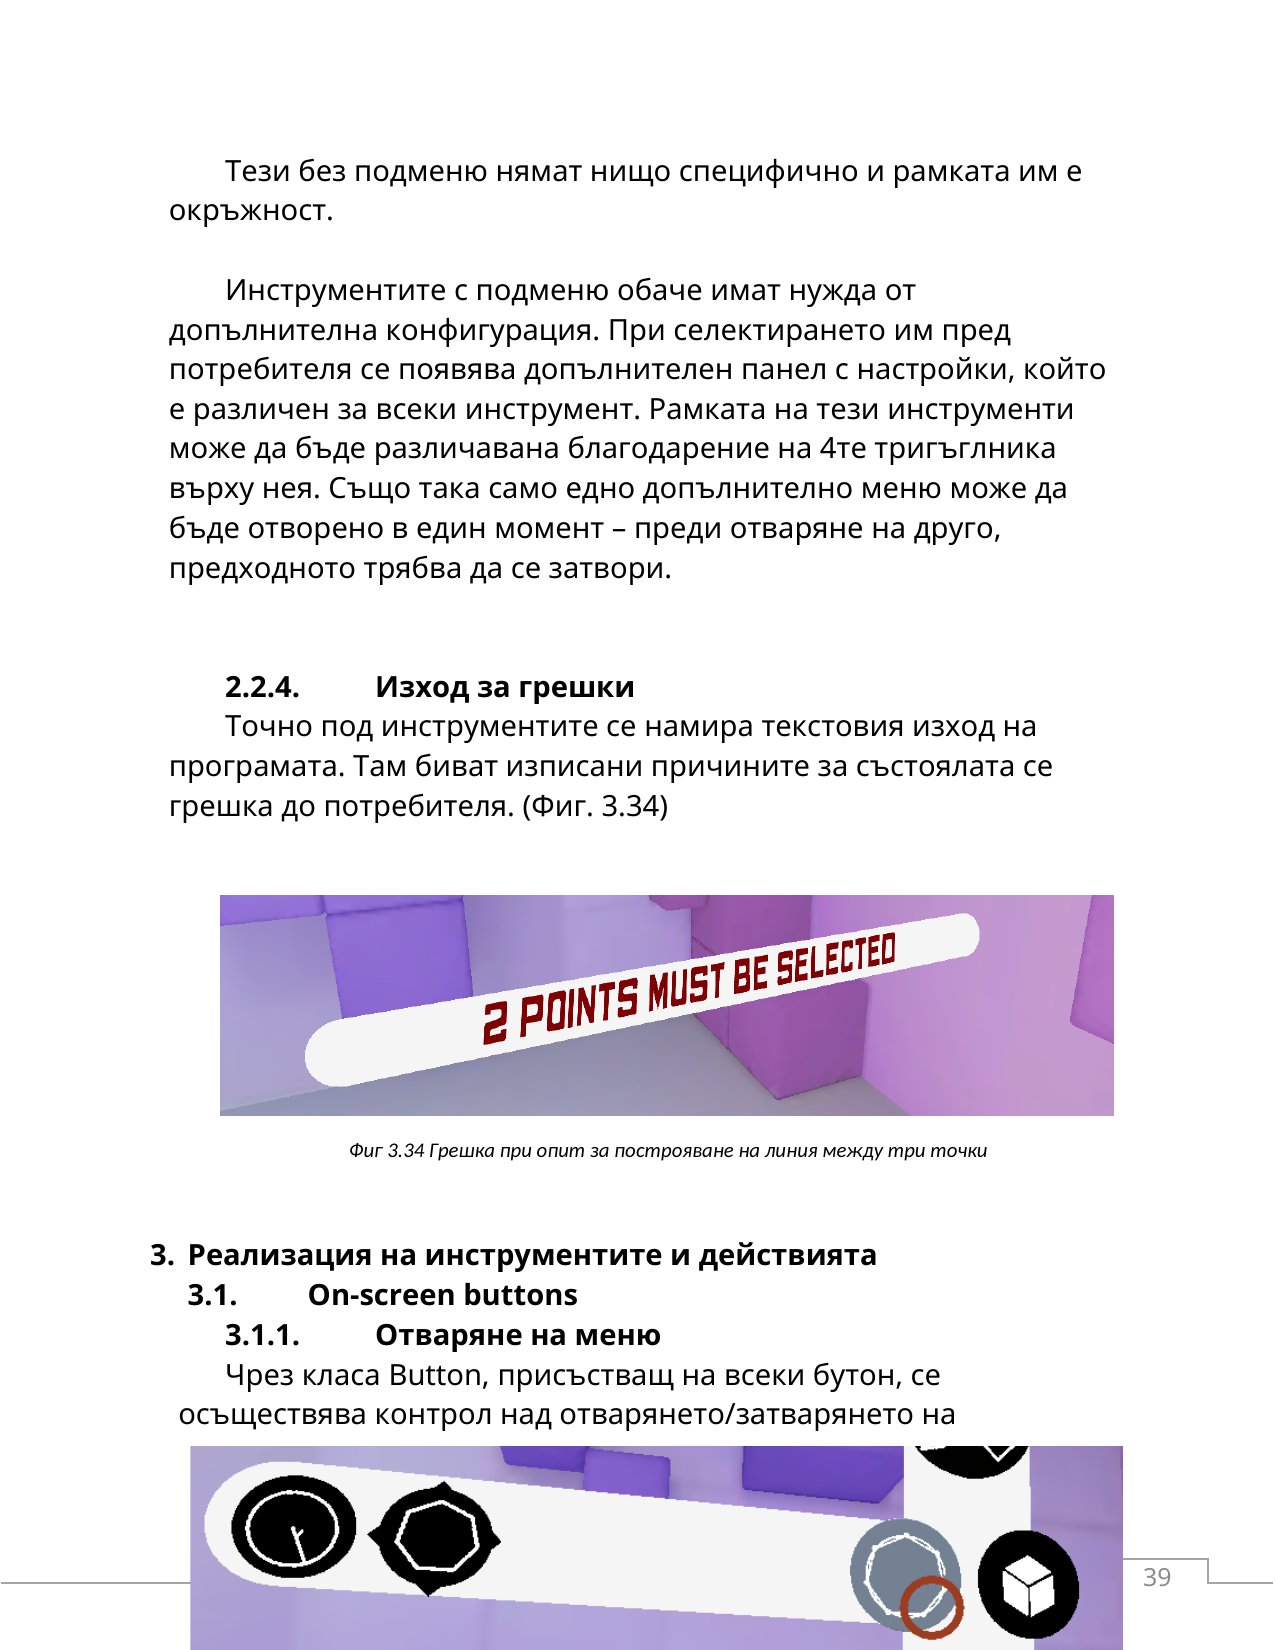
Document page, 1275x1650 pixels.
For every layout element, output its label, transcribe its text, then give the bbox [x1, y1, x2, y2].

text Тези без подменю нямат нищо специфично и рамката им е окръжност. [169, 150, 1125, 229]
text Инструментите с подменю обаче имат нужда от допълнителна конфигурация. При селектирането им пред потребителя се появява допълнителен панел с настройки, който е различен за всеки инструмент. Рамката на тези инструменти може да бъде различавана благодарение на 4те тригъглника върху нея. Също така само едно допълнително меню може да бъде отворено в един момент – преди отваряне на друго, предходното трябва да се затвори. [169, 269, 1125, 587]
list Реализация на инструментите и действията [150, 1235, 1125, 1274]
picture [190, 1446, 1123, 1650]
picture [219, 895, 1114, 1116]
text Точно под инструментите се намира текстовия изход на програмата. Там биват изписани причините за състоялата се грешка до потребителя. (Фиг. 3.34) [169, 706, 1125, 825]
list On-screen buttons [187, 1274, 1125, 1314]
list Отваряне на меню [225, 1314, 1125, 1354]
list Изход за грешки [225, 666, 1125, 706]
